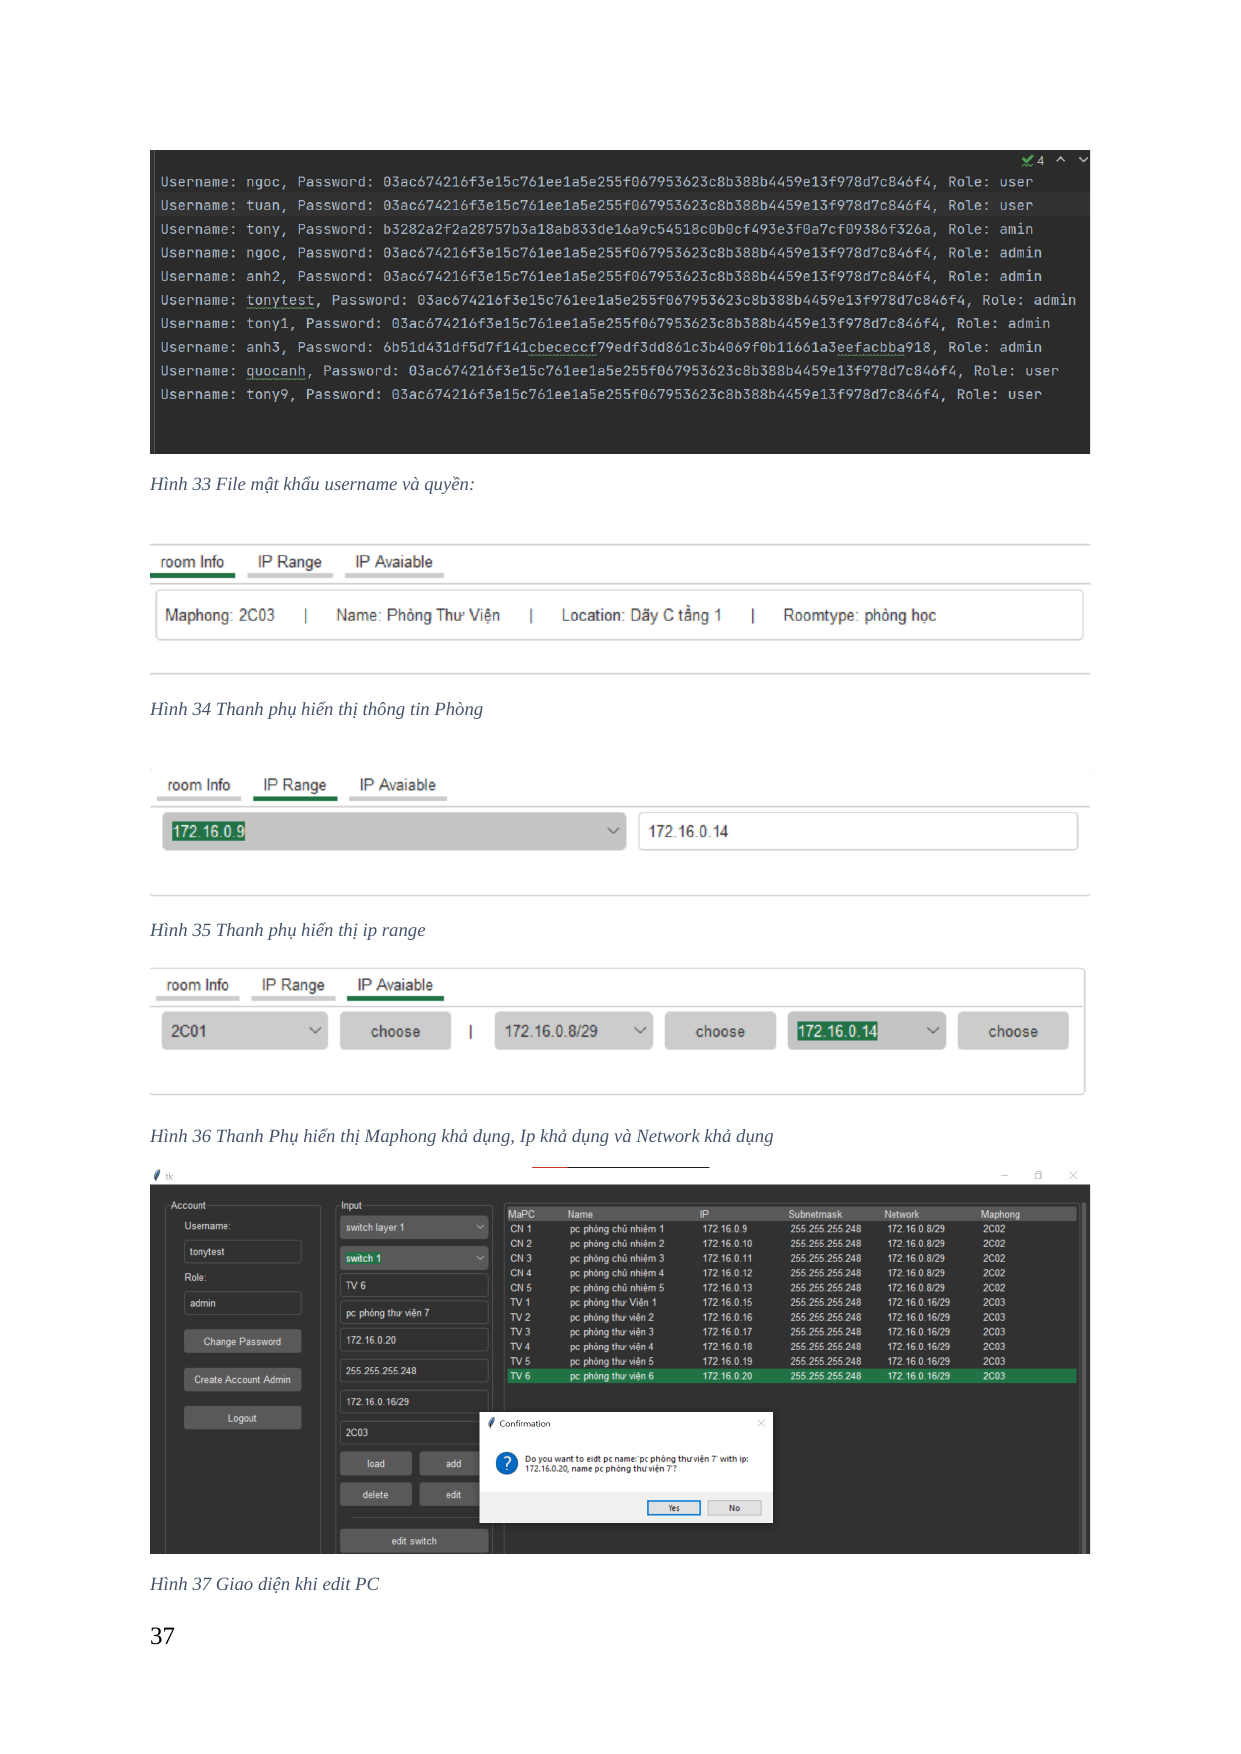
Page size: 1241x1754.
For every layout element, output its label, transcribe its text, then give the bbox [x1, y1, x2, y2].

picture [150, 1167, 1091, 1554]
picture [150, 150, 1091, 454]
picture [150, 961, 1091, 1107]
picture [150, 543, 1091, 680]
picture [150, 769, 1091, 901]
